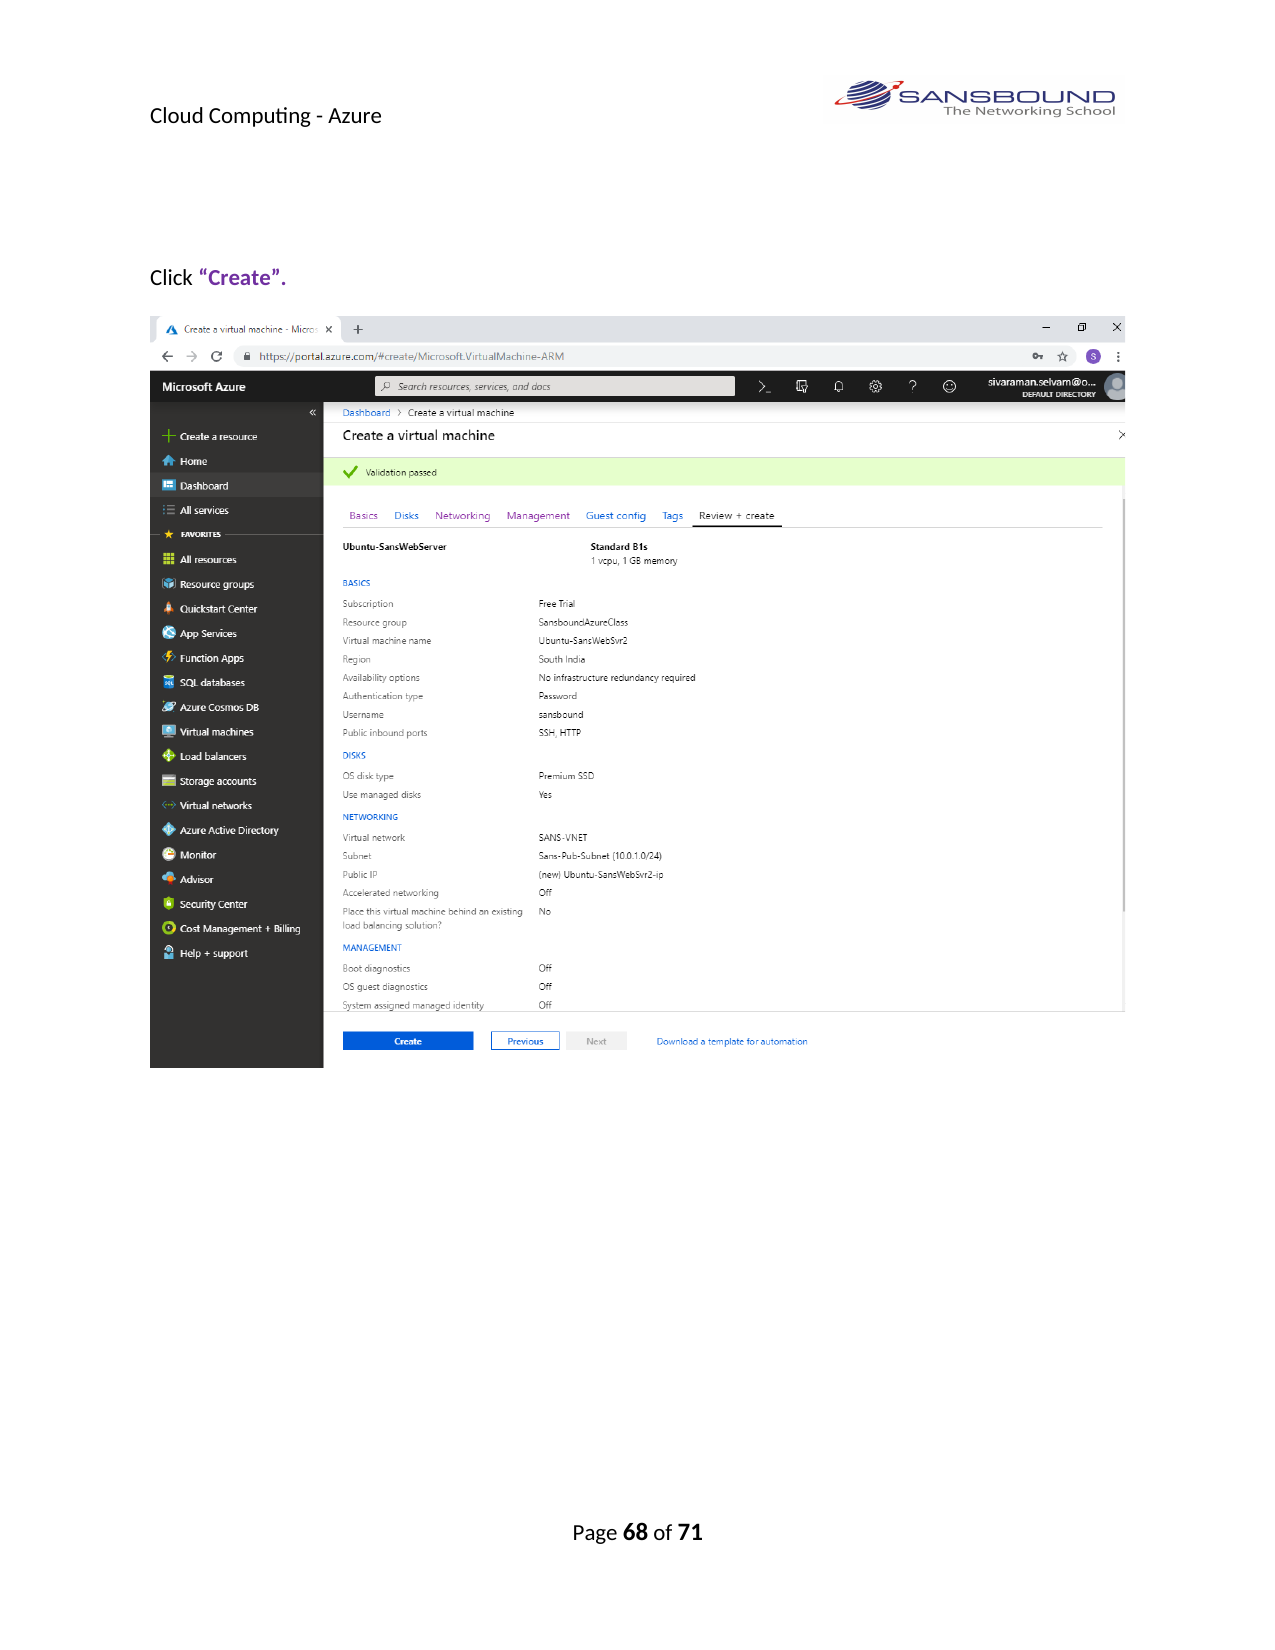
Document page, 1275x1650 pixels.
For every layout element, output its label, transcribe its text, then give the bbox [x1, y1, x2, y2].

picture [823, 75, 1125, 124]
picture [150, 316, 1125, 1068]
text Click “Create”. [150, 263, 1125, 291]
